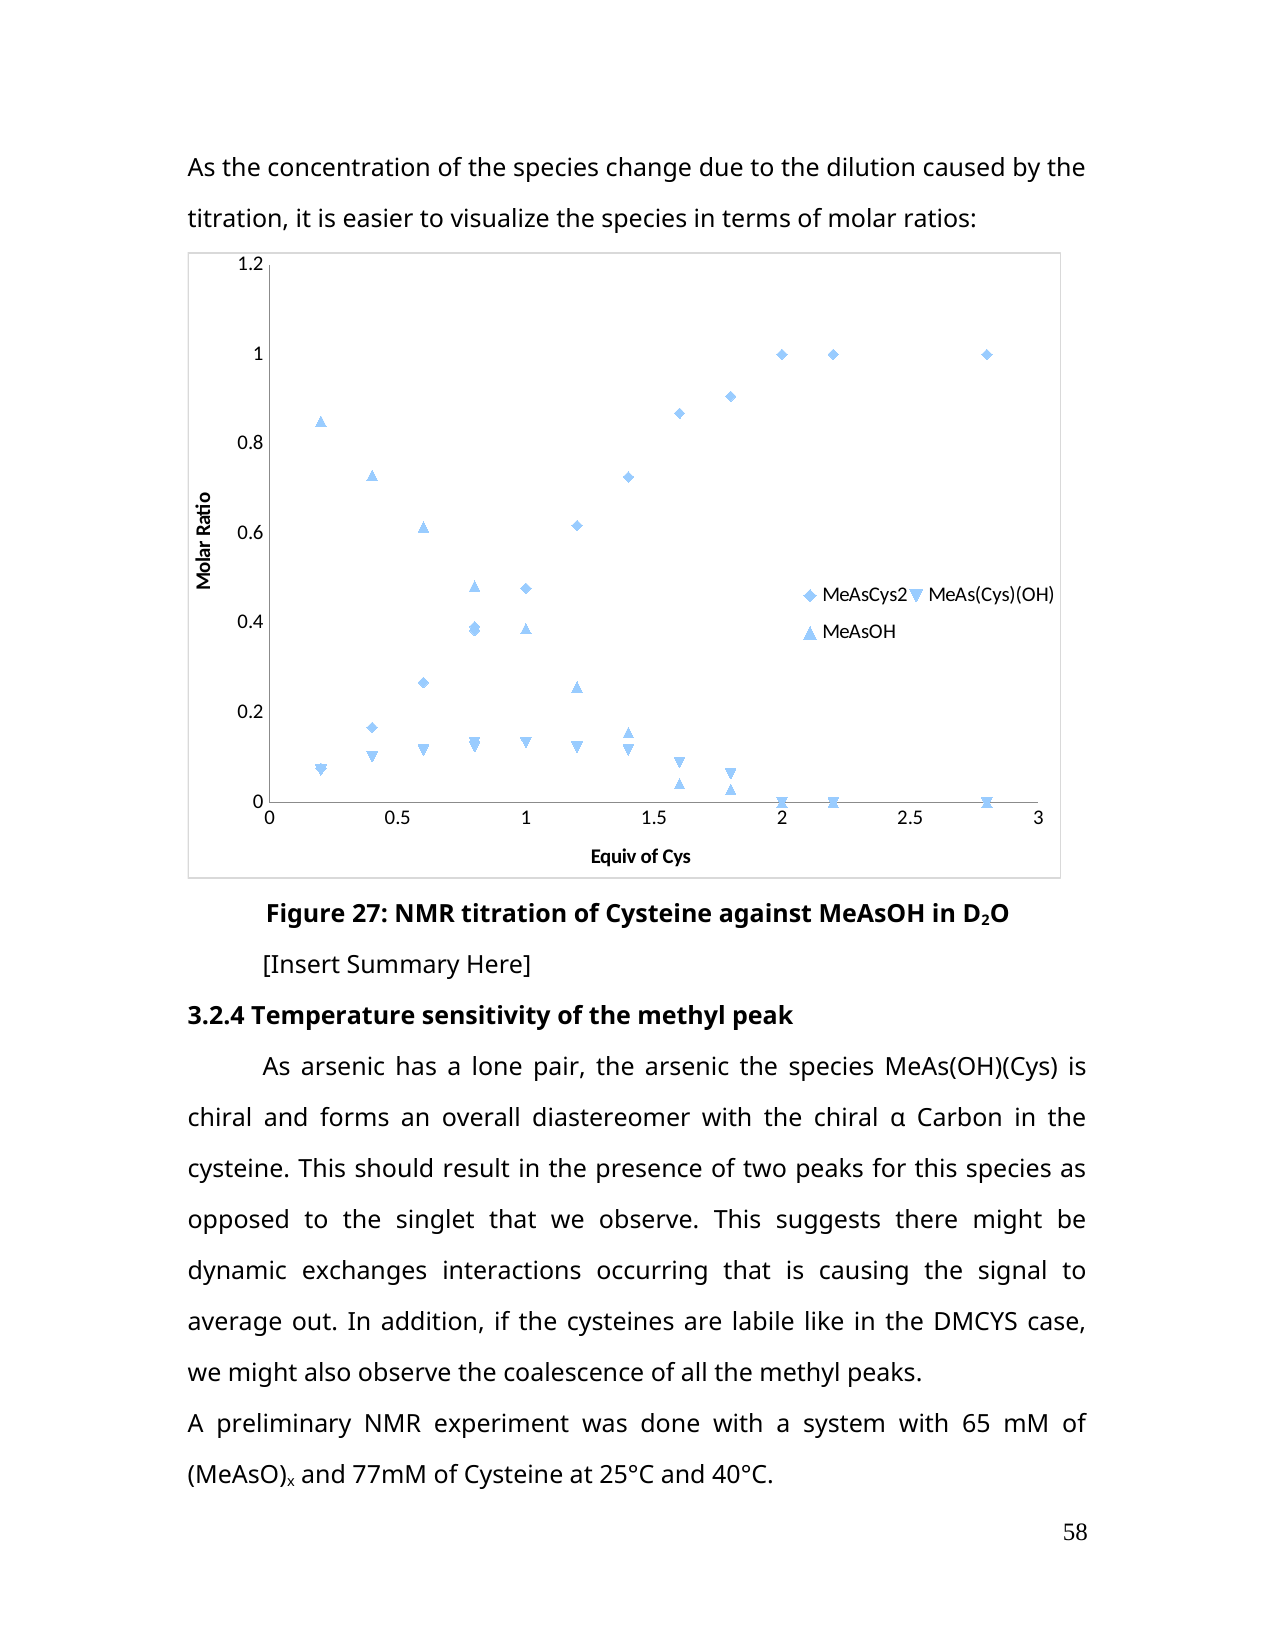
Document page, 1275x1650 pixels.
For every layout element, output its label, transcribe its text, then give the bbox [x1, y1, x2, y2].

subtitle 3.2.4 Temperature sensitivity of the methyl peak [187, 998, 1087, 1032]
text As arsenic has a lone pair, the arsenic the species MeAs(OH)(Cys) is chiral and forms an overall diastereomer with the chiral α Carbon in the cysteine. This should result in the presence of two peaks for this species as opposed to the singlet that we observe. This suggests there might be dynamic exchanges interactions occurring that is causing the signal to average out. In addition, if the cysteines are labile like in the DMCYS case, we might also observe the coalescence of all the methyl peaks. [187, 1049, 1087, 1389]
text As the concentration of the species change due to the dilution caused by the titration, it is easier to visualize the species in terms of molar ratios: [187, 150, 1087, 235]
text Figure 27: NMR titration of Cysteine against MeAsOH in D2O [187, 896, 1087, 930]
text [Insert Summary Here] [187, 947, 1087, 981]
text A preliminary NMR experiment was done with a system with 65 mM of (MeAsO)x and 77mM of Cysteine at 25°C and 40°C. [187, 1406, 1087, 1491]
